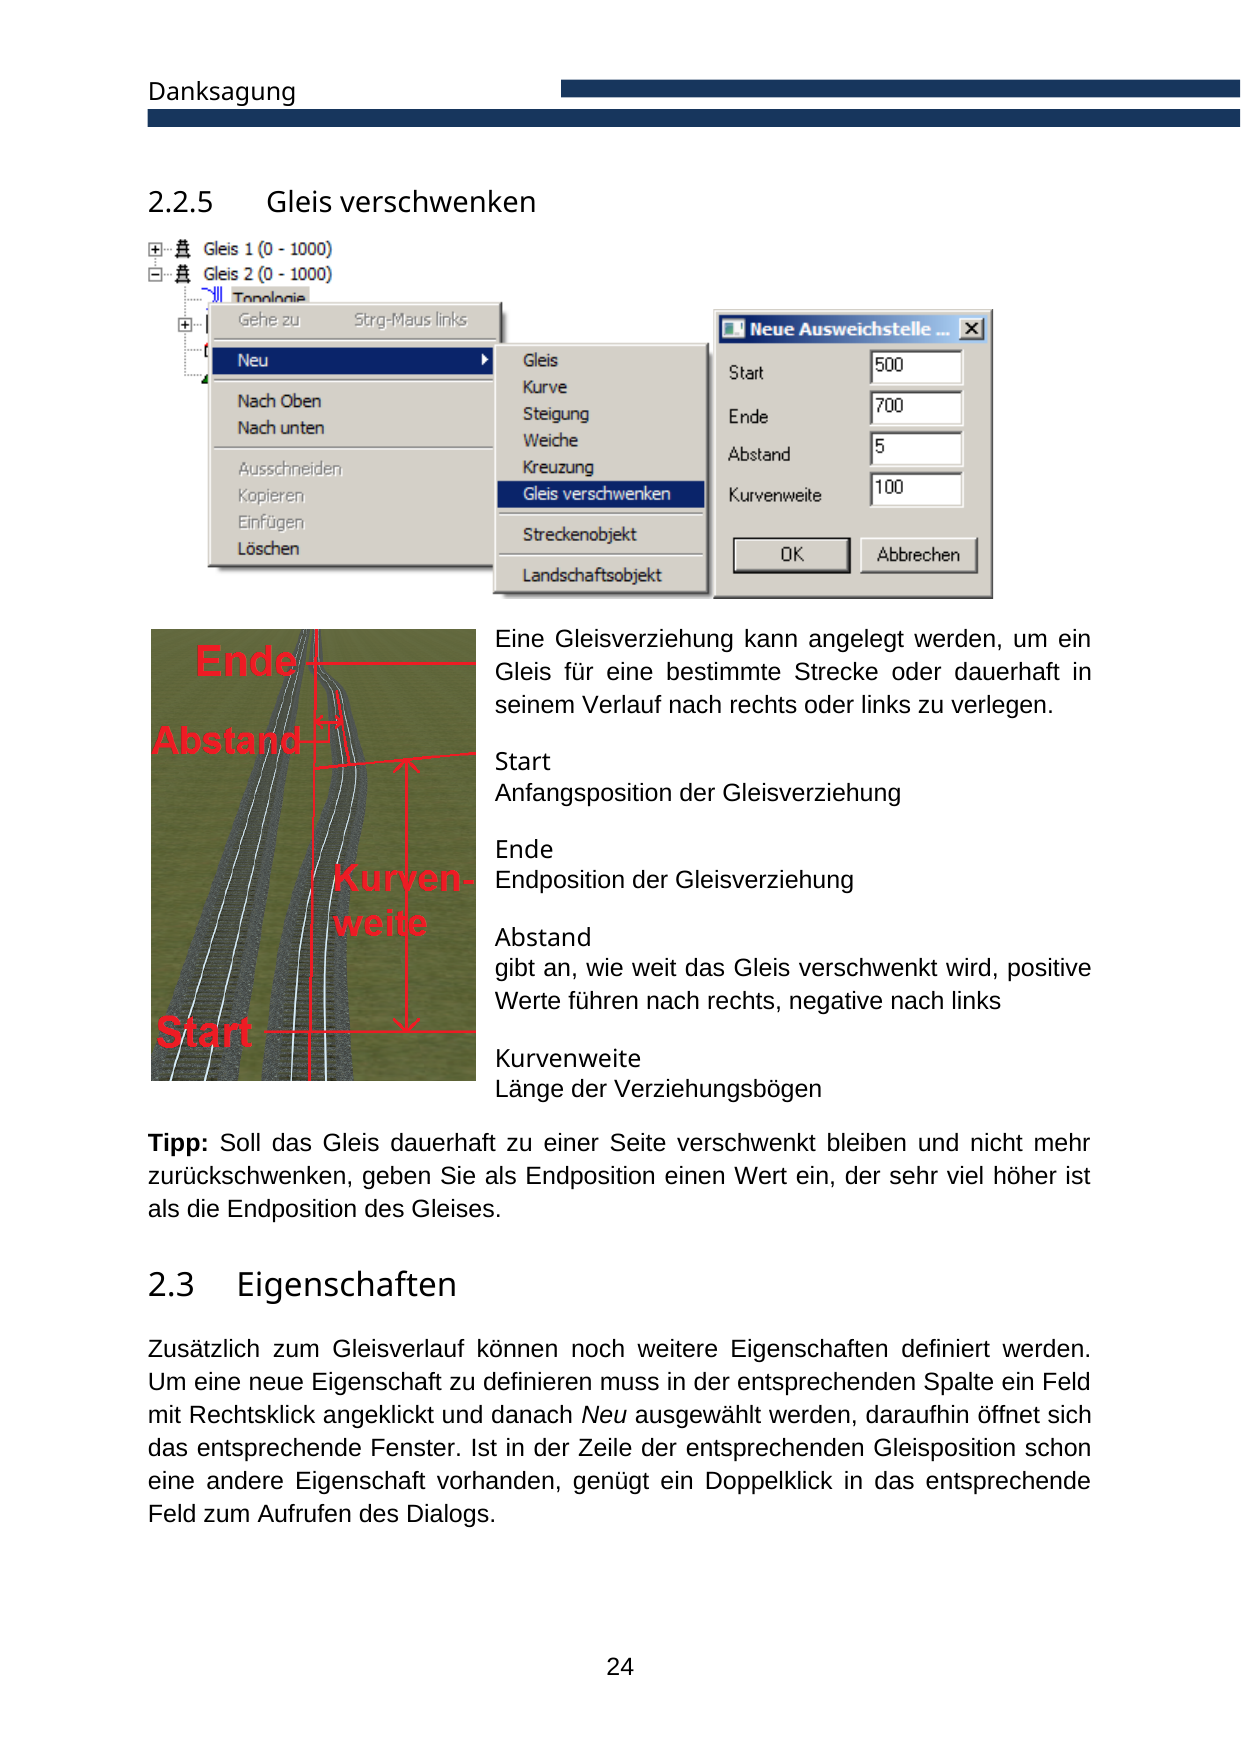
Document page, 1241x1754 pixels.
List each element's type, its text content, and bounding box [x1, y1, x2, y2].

text Kurvenweite [476, 1040, 1093, 1074]
text Abstand [476, 919, 1093, 953]
text Zusätzlich zum Gleisverlauf können noch weitere Eigenschaften definiert werden. Um eine neue Eigenschaft zu definieren muss in der entsprechenden Spalte ein Feld mit Rechtsklick angeklickt und danach Neu ausgewählt werden, daraufhin öffnet sich das entsprechende Fenster. Ist in der Zeile der entsprechenden Gleisposition schon eine andere Eigenschaft vorhanden, genügt ein Doppelklick in das entsprechende Feld zum Aufrufen des Dialogs. [148, 1333, 1093, 1527]
text Start [476, 743, 1093, 777]
text Anfangsposition der Gleisverziehung [476, 777, 1093, 806]
text Tipp: Soll das Gleis dauerhaft zu einer Seite verschwenkt bleiben und nicht mehr zurückschwenken, geben Sie als Endposition einen Wert ein, der sehr viel höher ist als die Endposition des Gleises. [148, 1128, 1093, 1223]
picture [151, 629, 476, 1079]
text Länge der Verziehungsbögen [148, 1074, 1093, 1103]
text gibt an, wie weit das Gleis verschwenkt wird, positive Werte führen nach rechts, negative nach links [476, 953, 1093, 1015]
picture [147, 239, 994, 599]
subtitle Eigenschaften [148, 1261, 1093, 1306]
text Eine Gleisverziehung kann angelegt werden, um ein Gleis für eine bestimmte Strecke oder dauerhaft in seinem Verlauf nach rechts oder links zu verlegen. [148, 623, 1093, 718]
subtitle Gleis verschwenken [148, 181, 1093, 221]
text Ende [476, 831, 1093, 865]
text Endposition der Gleisverziehung [476, 865, 1093, 894]
